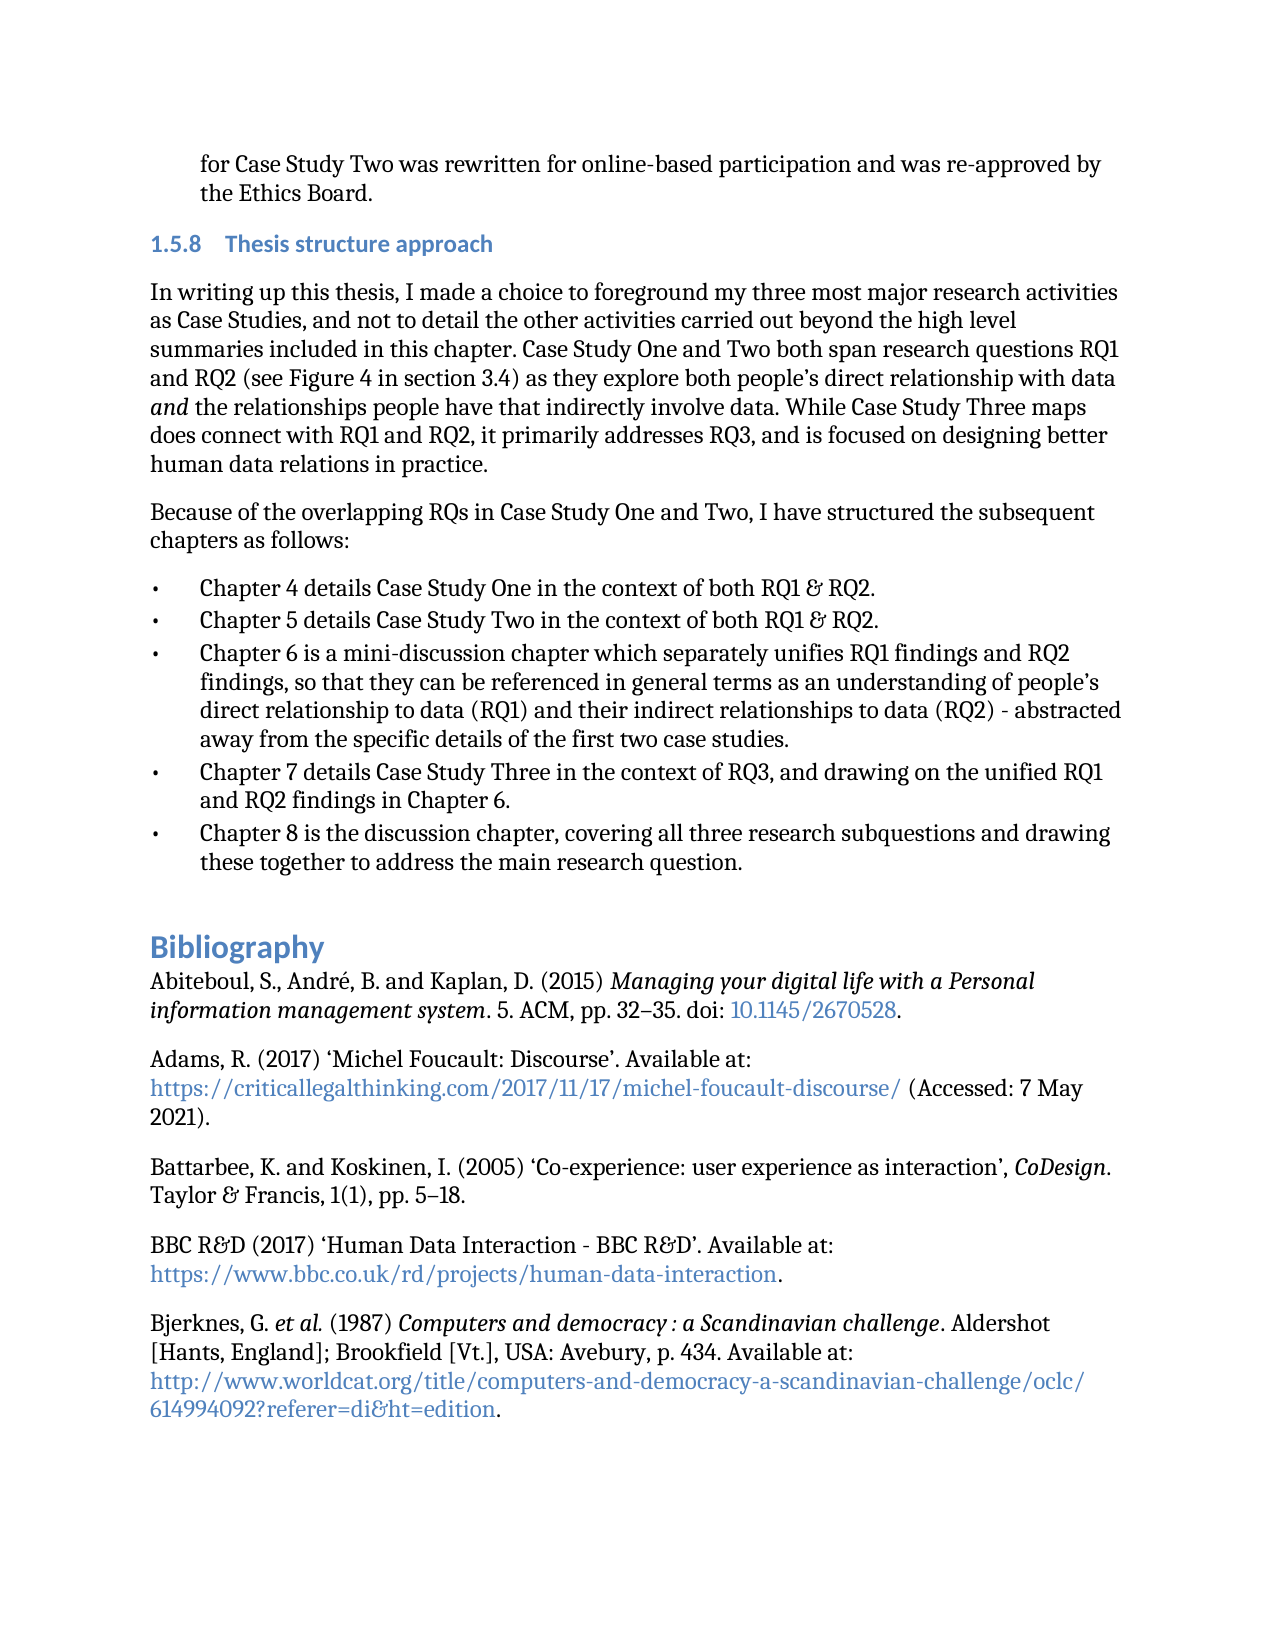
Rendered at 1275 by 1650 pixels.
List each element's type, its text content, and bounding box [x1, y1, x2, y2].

text Because of the overlapping RQs in Case Study One and Two, I have structured the subsequent chapters as follows: [150, 498, 1125, 555]
text Battarbee, K. and Koskinen, I. (2005) ‘Co-experience: user experience as interaction’, CoDesign. Taylor & Francis, 1(1), pp. 5–18. [150, 1152, 1125, 1210]
text Adams, R. (2017) ‘Michel Foucault: Discourse’. Available at: https://criticallegalthinking.com/2017/11/17/michel-foucault-discourse/ (Accessed: 7 May 2021). [150, 1045, 1125, 1132]
list Chapter 7 details Case Study Three in the context of RQ3, and drawing on the unified RQ1 and RQ2 findings in Chapter 6. [150, 758, 1125, 815]
subtitle 1.5.8 Thesis structure approach [150, 228, 1125, 259]
list Chapter 8 is the discussion chapter, covering all three research subquestions and drawing these together to address the main research question. [150, 819, 1125, 876]
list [150, 150, 1125, 207]
text In writing up this thesis, I made a choice to foreground my three most major research activities as Case Studies, and not to detail the other activities carried out beyond the high level summaries included in this chapter. Case Study One and Two both span research questions RQ1 and RQ2 (see Figure 4 in section 3.4) as they explore both people’s direct relationship with data and the relationships people have that indirectly involve data. While Case Study Three maps does connect with RQ1 and RQ2, it primarily addresses RQ3, and is focused on designing better human data relations in practice. [150, 278, 1125, 479]
text Bjerknes, G. et al. (1987) Computers and democracy : a Scandinavian challenge. Aldershot [Hants, England]; Brookfield [Vt.], USA: Avebury, p. 434. Available at: http://www.worldcat.org/title/computers-and-democracy-a-scandinavian-challenge/oclc/614994092?referer=di&ht=edition. [150, 1309, 1125, 1424]
text Abiteboul, S., André, B. and Kaplan, D. (2015) Managing your digital life with a Personal information management system. 5. ACM, pp. 32–35. doi: 10.1145/2670528. [150, 967, 1125, 1024]
list Chapter 5 details Case Study Two in the context of both RQ1 & RQ2. [150, 606, 1125, 635]
subtitle Bibliography [150, 926, 1125, 967]
list Chapter 4 details Case Study One in the context of both RQ1 & RQ2. [150, 574, 1125, 603]
text BBC R&D (2017) ‘Human Data Interaction - BBC R&D’. Available at: https://www.bbc.co.uk/rd/projects/human-data-interaction. [150, 1231, 1125, 1288]
list Chapter 6 is a mini-discussion chapter which separately unifies RQ1 findings and RQ2 findings, so that they can be referenced in general terms as an understanding of people’s direct relationship to data (RQ1) and their indirect relationships to data (RQ2) - abstracted away from the specific details of the first two case studies. [150, 639, 1125, 754]
